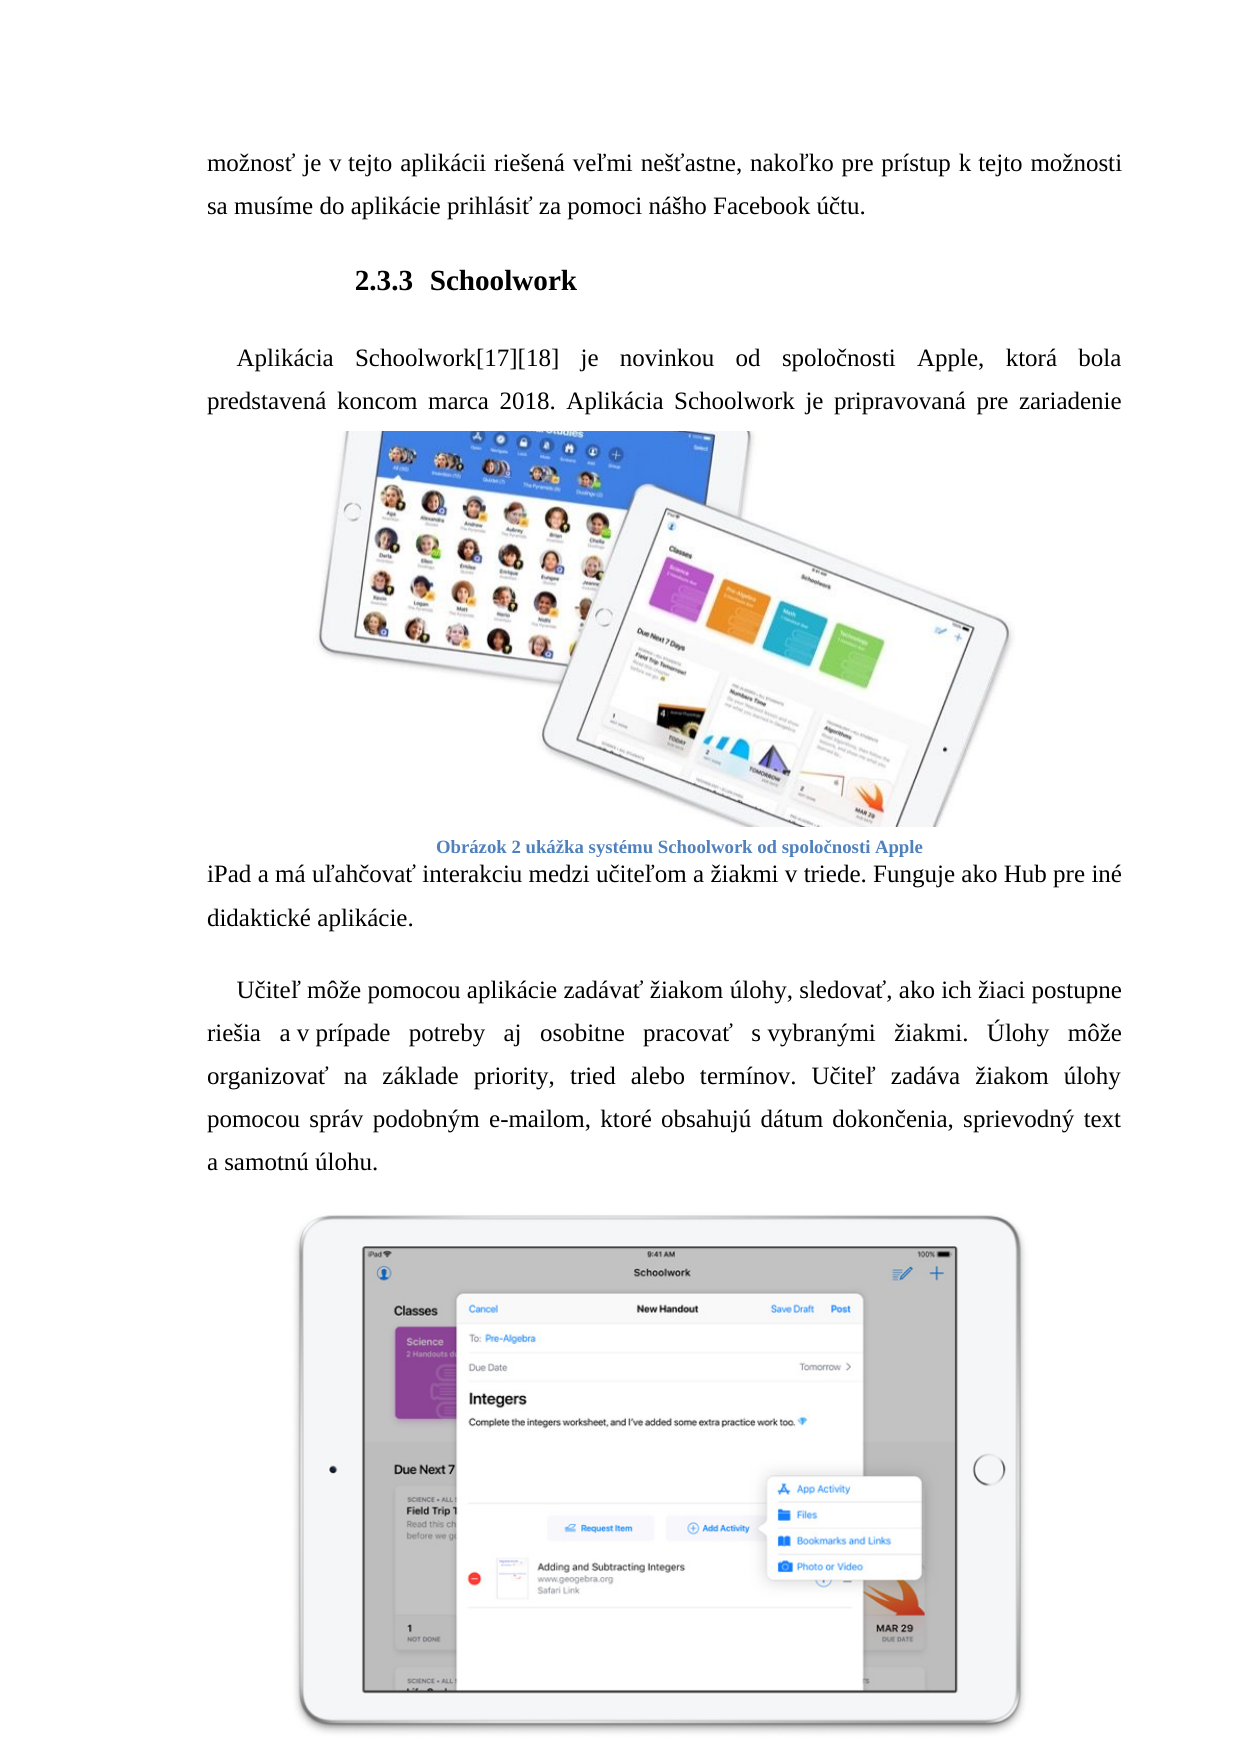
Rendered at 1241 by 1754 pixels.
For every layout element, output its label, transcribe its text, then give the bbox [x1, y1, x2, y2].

picture [312, 431, 1017, 827]
picture [277, 1191, 1051, 1754]
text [207, 148, 1122, 219]
text Učiteľ môže pomocou aplikácie zadávať žiakom úlohy, sledovať, ako ich žiaci postupne riešia a v prípade potreby aj osobitne pracovať s vybranými žiakmi. Úlohy môže organizovať na základe priority, tried alebo termínov. Učiteľ zadáva žiakom úlohy pomocou správ podobným e-mailom, ktoré obsahujú dátum dokončenia, sprievodný text a samotnú úlohu. [207, 975, 1122, 1176]
subtitle Schoolwork [354, 263, 1122, 297]
